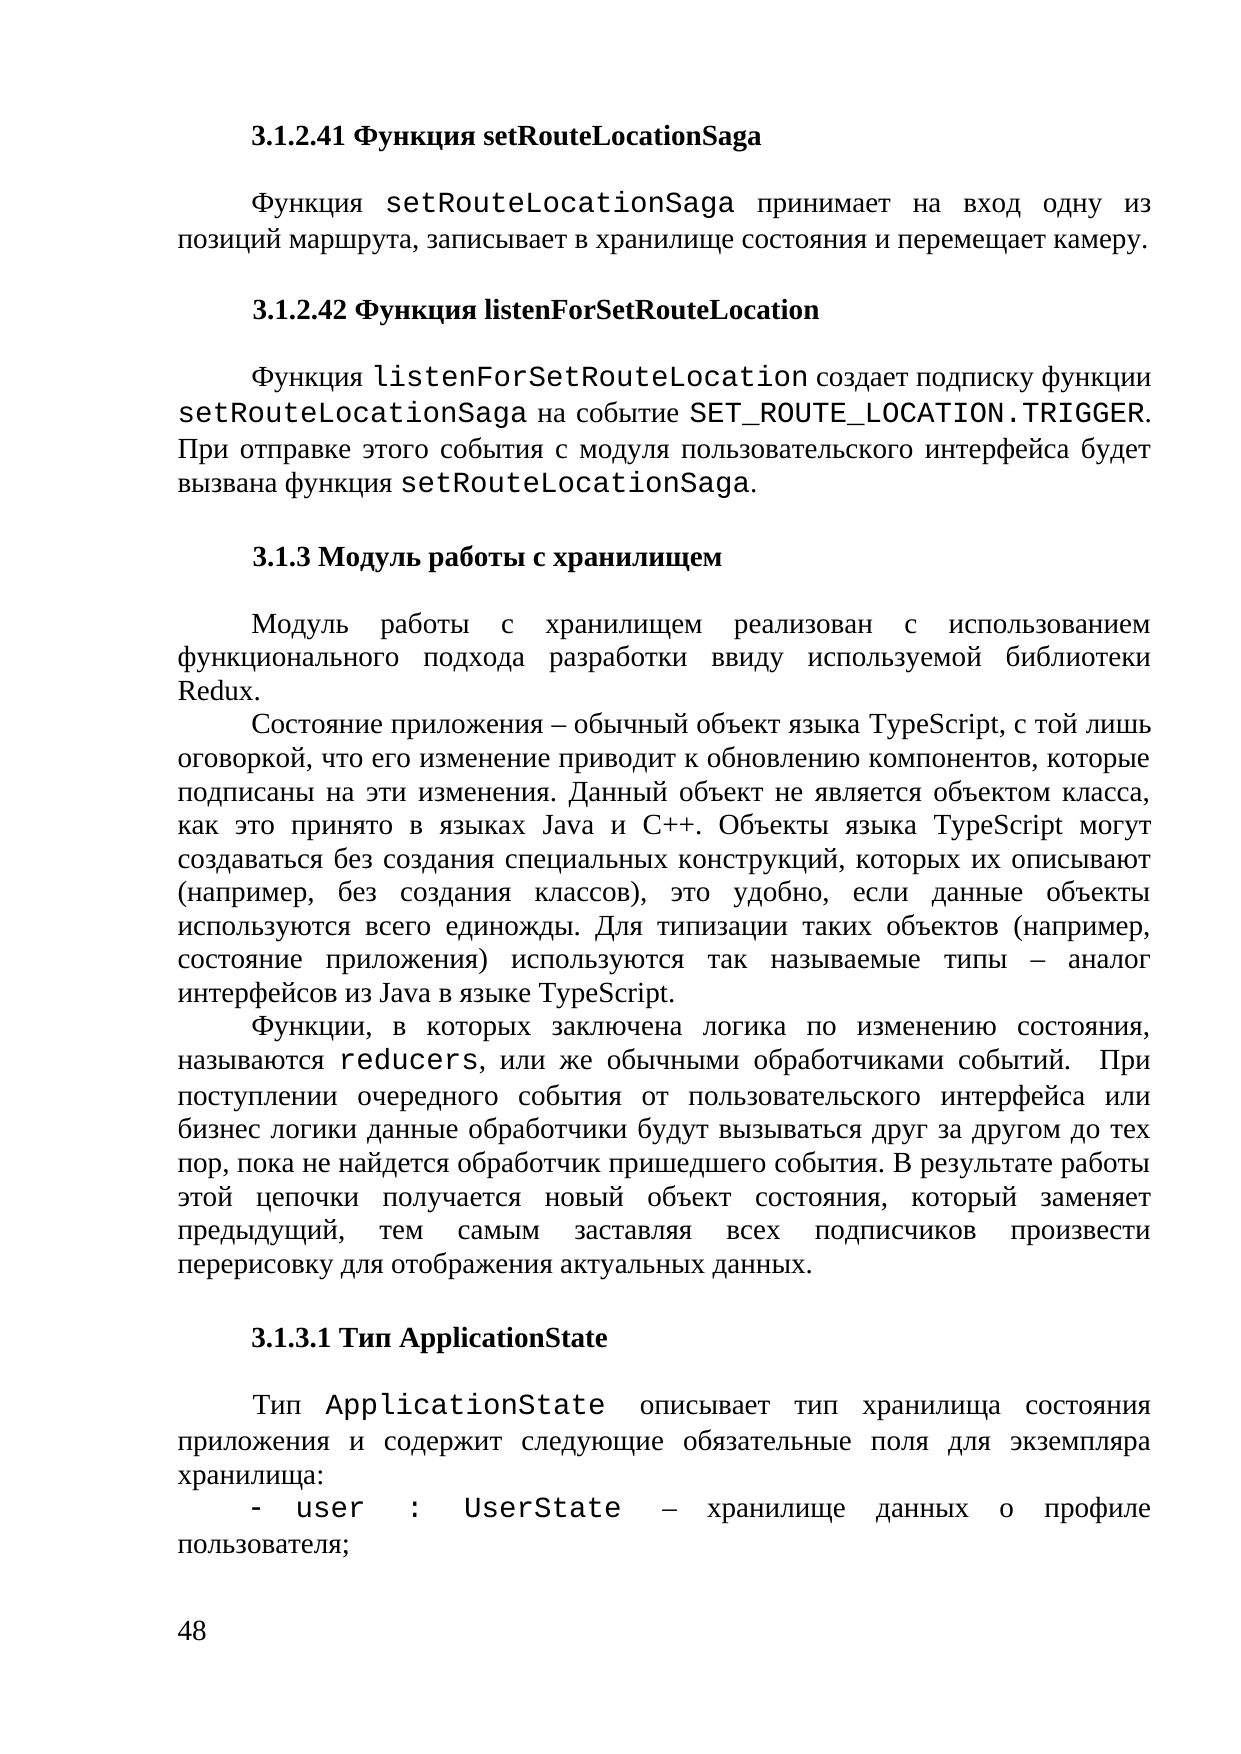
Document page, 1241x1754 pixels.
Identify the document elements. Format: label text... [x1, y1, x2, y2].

subtitle 3.1.2.42 Функция listenForSetRouteLocation [177, 292, 1152, 326]
list user : UserState – хранилище данных о профиле пользователя; [177, 1491, 1152, 1560]
text Состояние приложения – обычный объект языка TypeScript, с той лишь оговоркой, что его изменение приводит к обновлению компонентов, которые подписаны на эти изменения. Данный объект не является объектом класса, как это принято в языках Java и C++. Объекты языка TypeScript могут создаваться без создания специальных конструкций, которых их описывают (например, без создания классов), это удобно, если данные объекты используются всего единожды. Для типизации таких объектов (например, состояние приложения) используются так называемые типы – аналог интерфейсов из Java в языке TypeScript. [177, 707, 1152, 1008]
text Функция setRouteLocationSaga принимает на вход одну из позиций маршрута, записывает в хранилище состояния и перемещает камеру. [177, 185, 1152, 255]
subtitle 3.1.2.41 Функция setRouteLocationSaga [177, 118, 1152, 152]
text Тип ApplicationState описывает тип хранилища состояния приложения и содержит следующие обязательные поля для экземпляра хранилища: [177, 1387, 1152, 1491]
subtitle 3.1.3.1 Тип ApplicationState [177, 1320, 1152, 1354]
subtitle 3.1.3 Модуль работы с хранилищем [177, 539, 1152, 572]
text Модуль работы с хранилищем реализован с использованием функционального подхода разработки ввиду используемой библиотеки Redux. [177, 606, 1152, 707]
text Функция listenForSetRouteLocation создает подписку функции setRouteLocationSaga на событие SET_ROUTE_LOCATION.TRIGGER. При отправке этого события с модуля пользовательского интерфейса будет вызвана функция setRouteLocationSaga. [177, 359, 1152, 501]
text Функции, в которых заключена логика по изменению состояния, называются reducers, или же обычными обработчиками событий. При поступлении очередного события от пользовательского интерфейса или бизнес логики данные обработчики будут вызываться друг за другом до тех пор, пока не найдется обработчик пришедшего события. В результате работы этой цепочки получается новый объект состояния, который заменяет предыдущий, тем самым заставляя всех подписчиков произвести перерисовку для отображения актуальных данных. [177, 1008, 1152, 1279]
